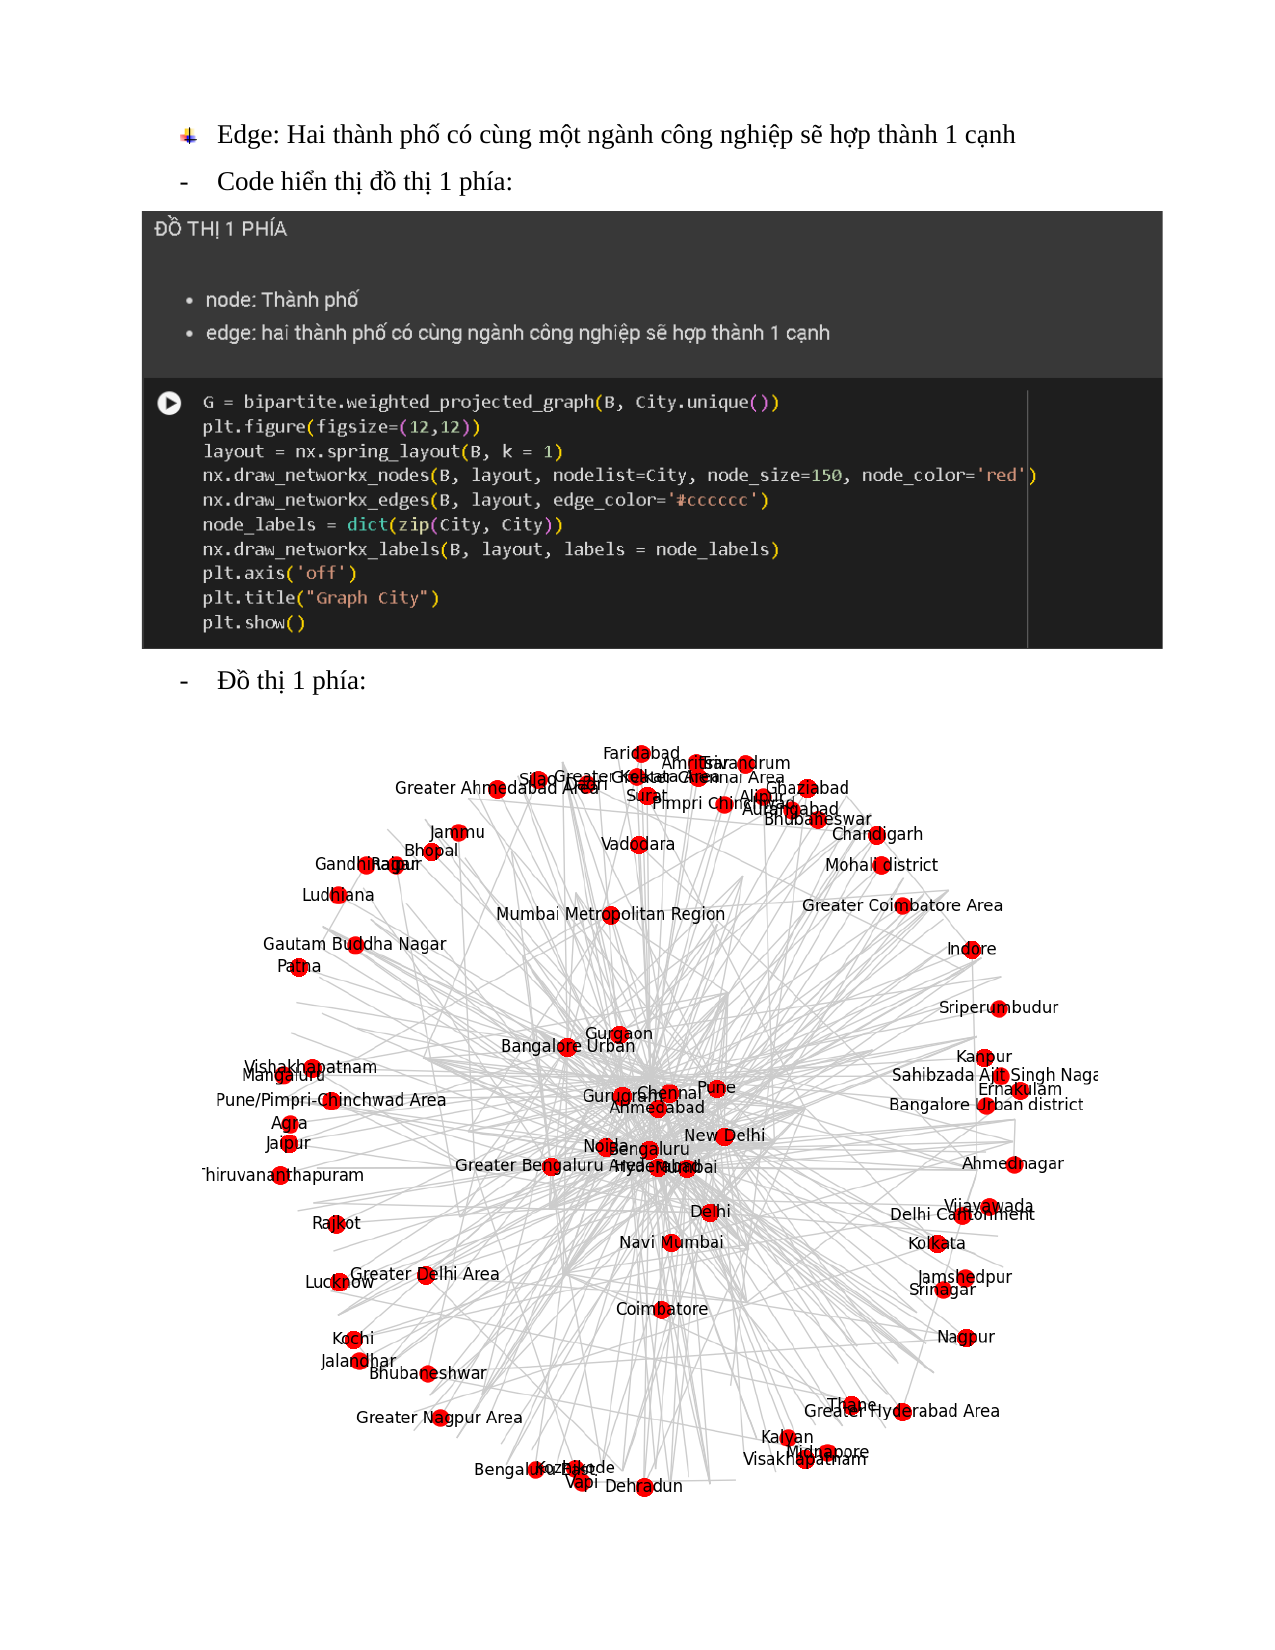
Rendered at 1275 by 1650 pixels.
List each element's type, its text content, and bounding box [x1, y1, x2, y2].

list Edge: Hai thành phố có cùng một ngành công nghiệp sẽ hợp thành 1 cạnh [179, 118, 1157, 149]
list Đồ thị 1 phía: [179, 664, 1157, 696]
picture [192, 711, 1107, 1521]
picture [180, 126, 197, 144]
list Code hiển thị đồ thị 1 phía: [179, 165, 1157, 196]
picture [141, 211, 1163, 649]
